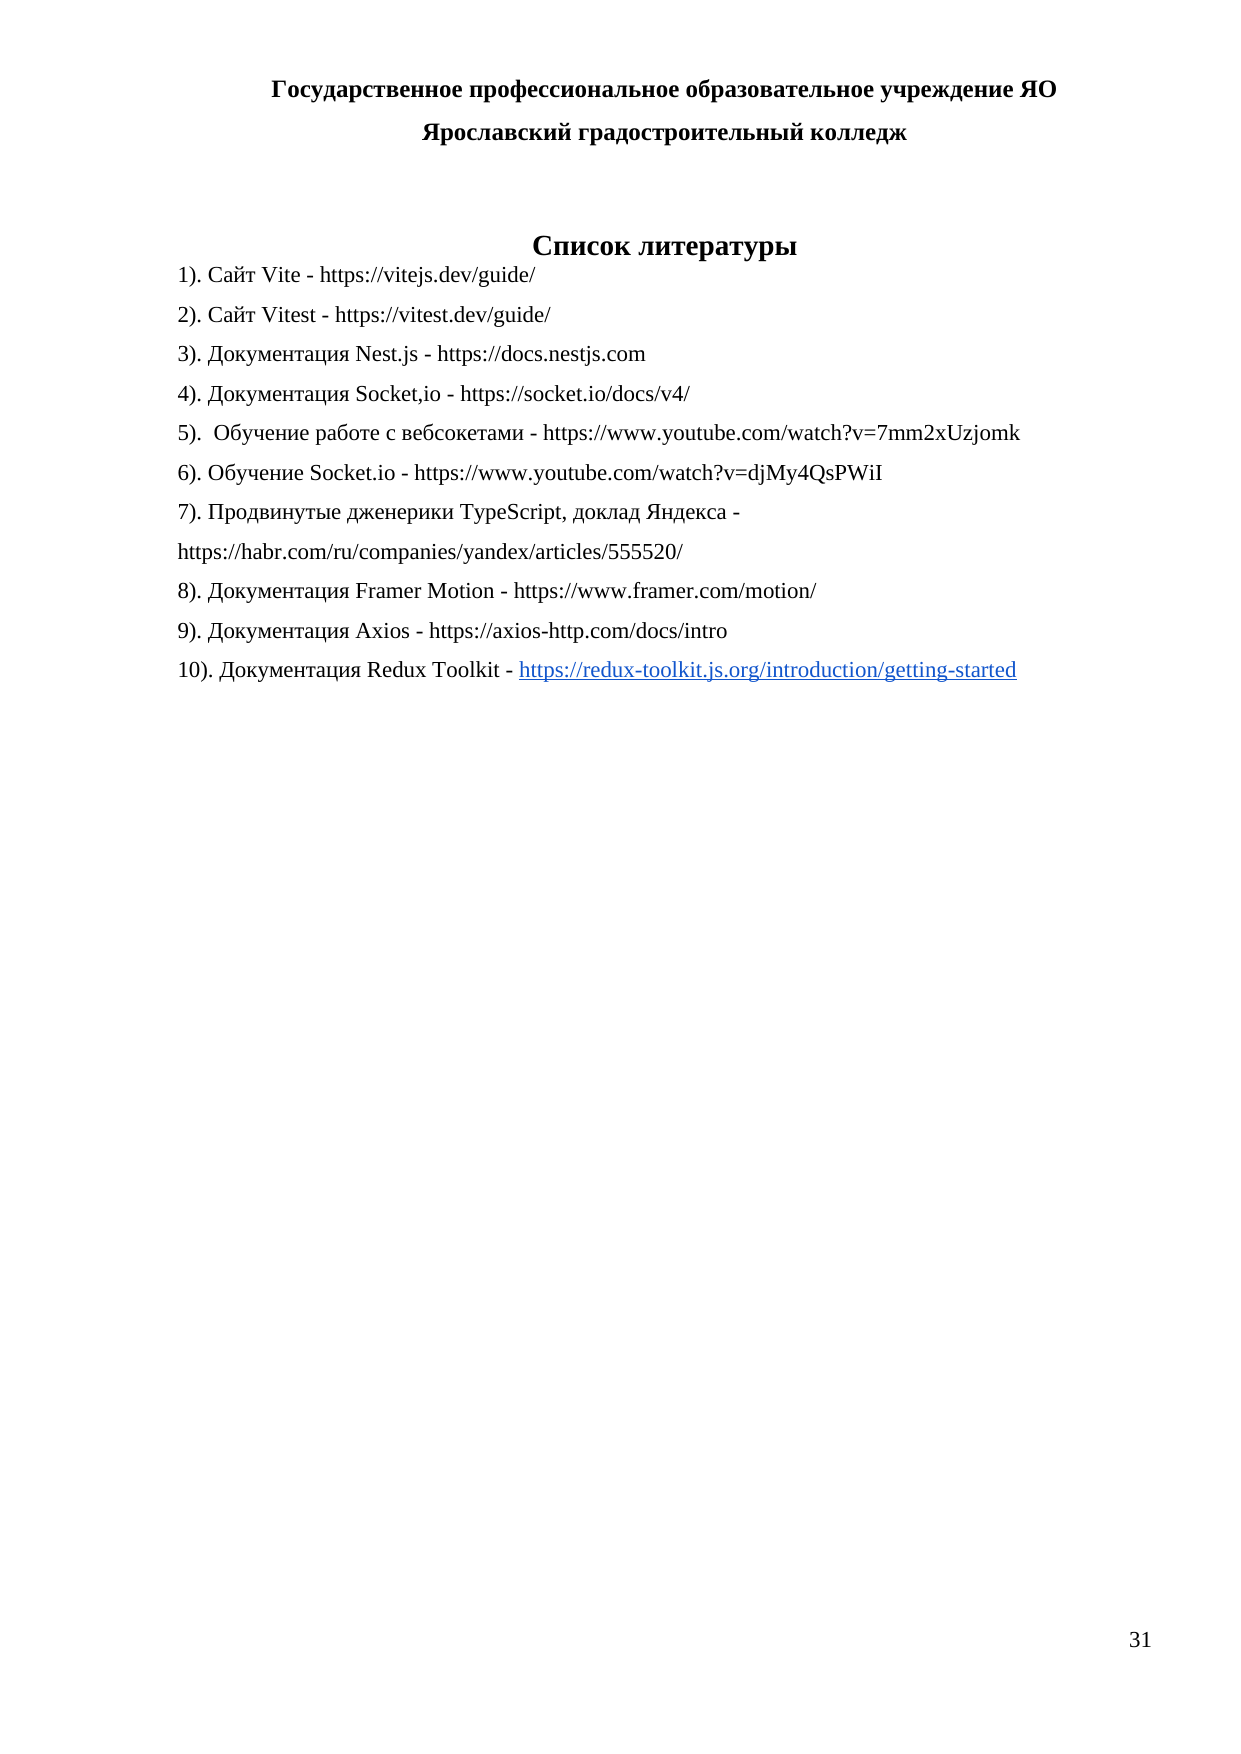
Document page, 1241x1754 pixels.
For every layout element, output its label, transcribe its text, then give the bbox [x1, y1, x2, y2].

text 10). Документация Redux Toolkit - https://redux-toolkit.js.org/introduction/getting-started [177, 656, 1152, 683]
text 4). Документация Socket,io - https://socket.io/docs/v4/ [177, 380, 1152, 406]
text 7). Продвинутые дженерики TypeScript, доклад Яндекса - https://habr.com/ru/companies/yandex/articles/555520/ [177, 498, 1152, 564]
text 8). Документация Framer Motion - https://www.framer.com/motion/ [177, 577, 1152, 604]
subtitle Список литературы [177, 228, 1152, 262]
text 5). Обучение работе с вебсокетами - https://www.youtube.com/watch?v=7mm2xUzjomk [177, 419, 1152, 446]
text 2). Сайт Vitest - https://vitest.dev/guide/ [177, 301, 1152, 327]
text 1). Сайт Vite - https://vitejs.dev/guide/ [177, 262, 1152, 288]
text 9). Документация Axios - https://axios-http.com/docs/intro [177, 617, 1152, 643]
text 6). Обучение Socket.io - https://www.youtube.com/watch?v=djMy4QsPWiI [177, 459, 1152, 485]
text 3). Документация Nest.js - https://docs.nestjs.com [177, 341, 1152, 367]
